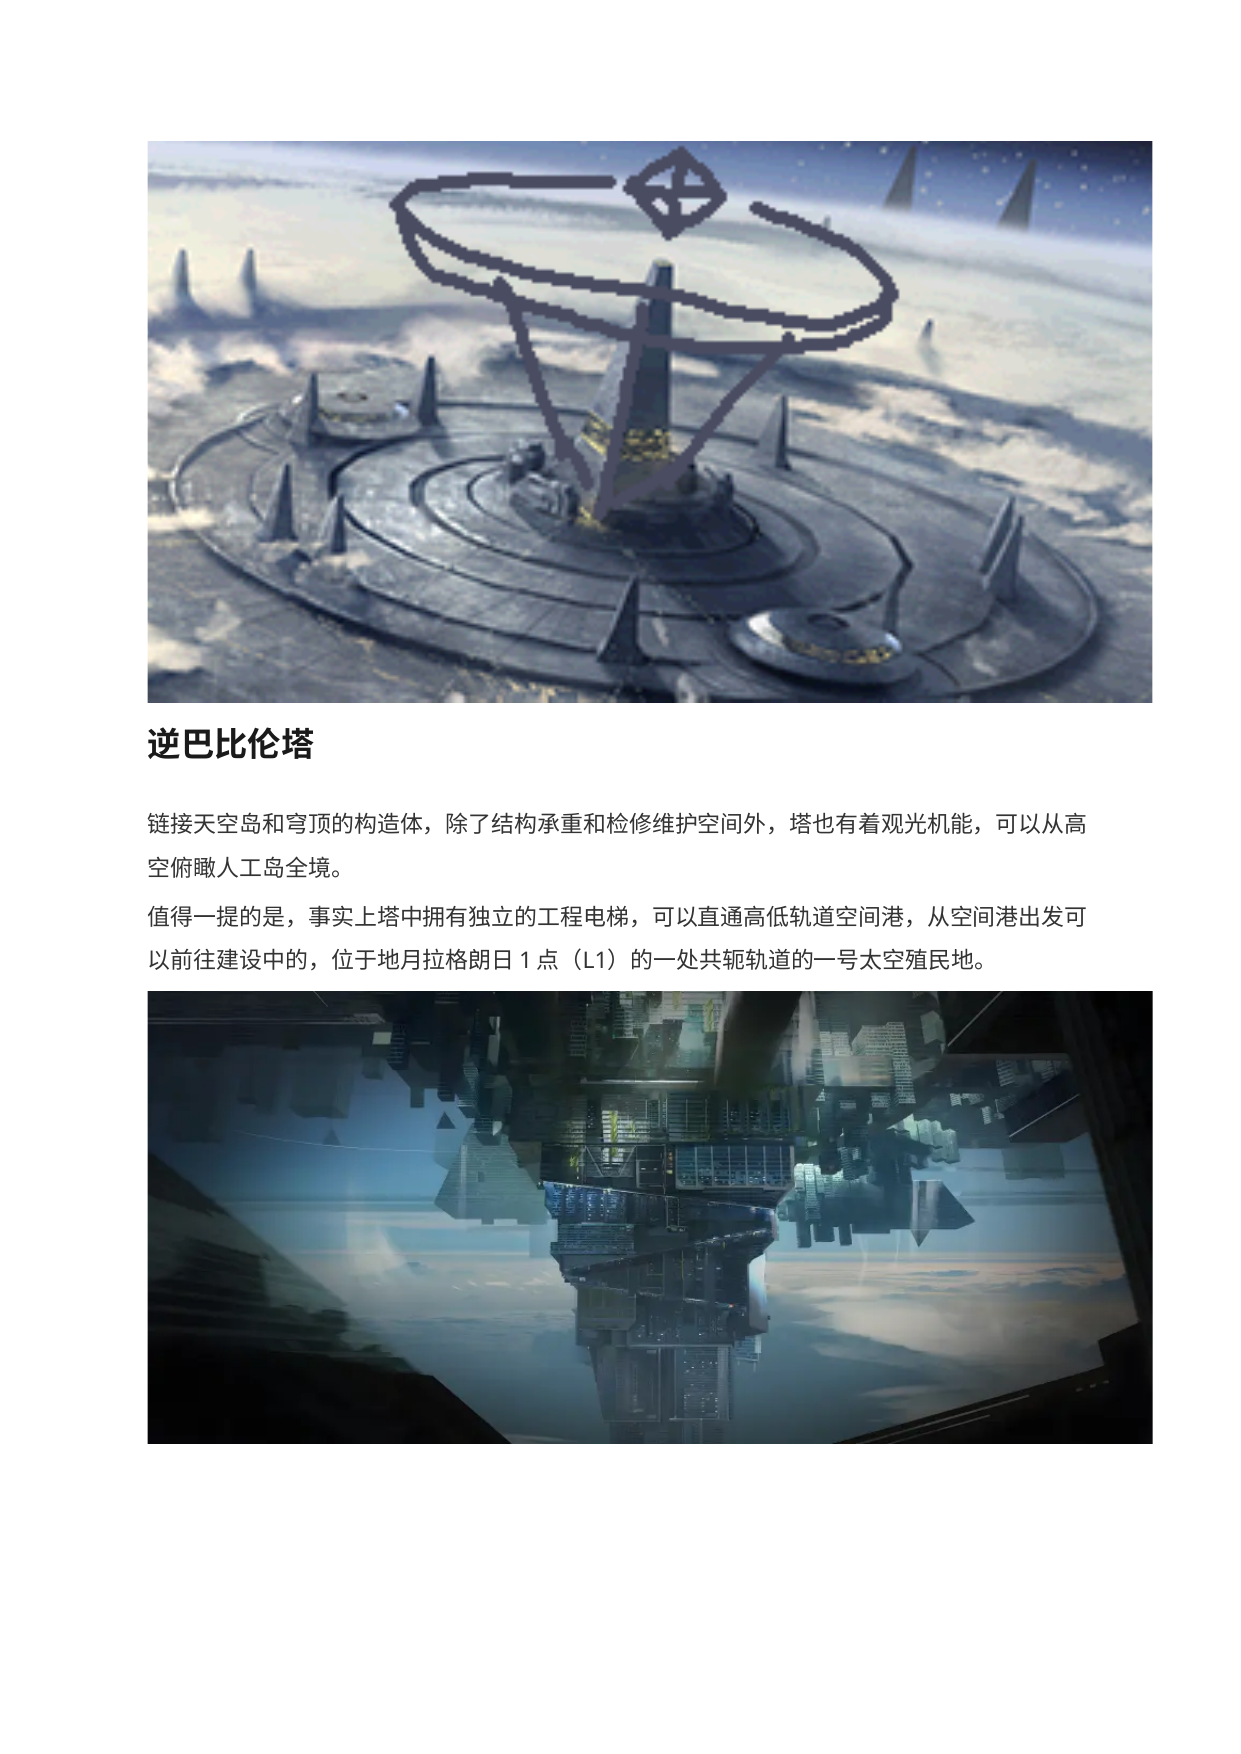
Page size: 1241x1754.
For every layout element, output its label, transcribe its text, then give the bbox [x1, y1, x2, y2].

text 值得一提的是，事实上塔中拥有独立的工程电梯，可以直通高低轨道空间港，从空间港出发可以前往建设中的，位于地月拉格朗日1点（L1）的一处共轭轨道的一号太空殖民地。 [148, 899, 1093, 975]
picture [147, 141, 1153, 703]
subtitle 逆巴比伦塔 [148, 718, 1093, 766]
text 链接天空岛和穹顶的构造体，除了结构承重和检修维护空间外，塔也有着观光机能，可以从高空俯瞰人工岛全境。 [148, 806, 1093, 883]
picture [147, 991, 1153, 1444]
